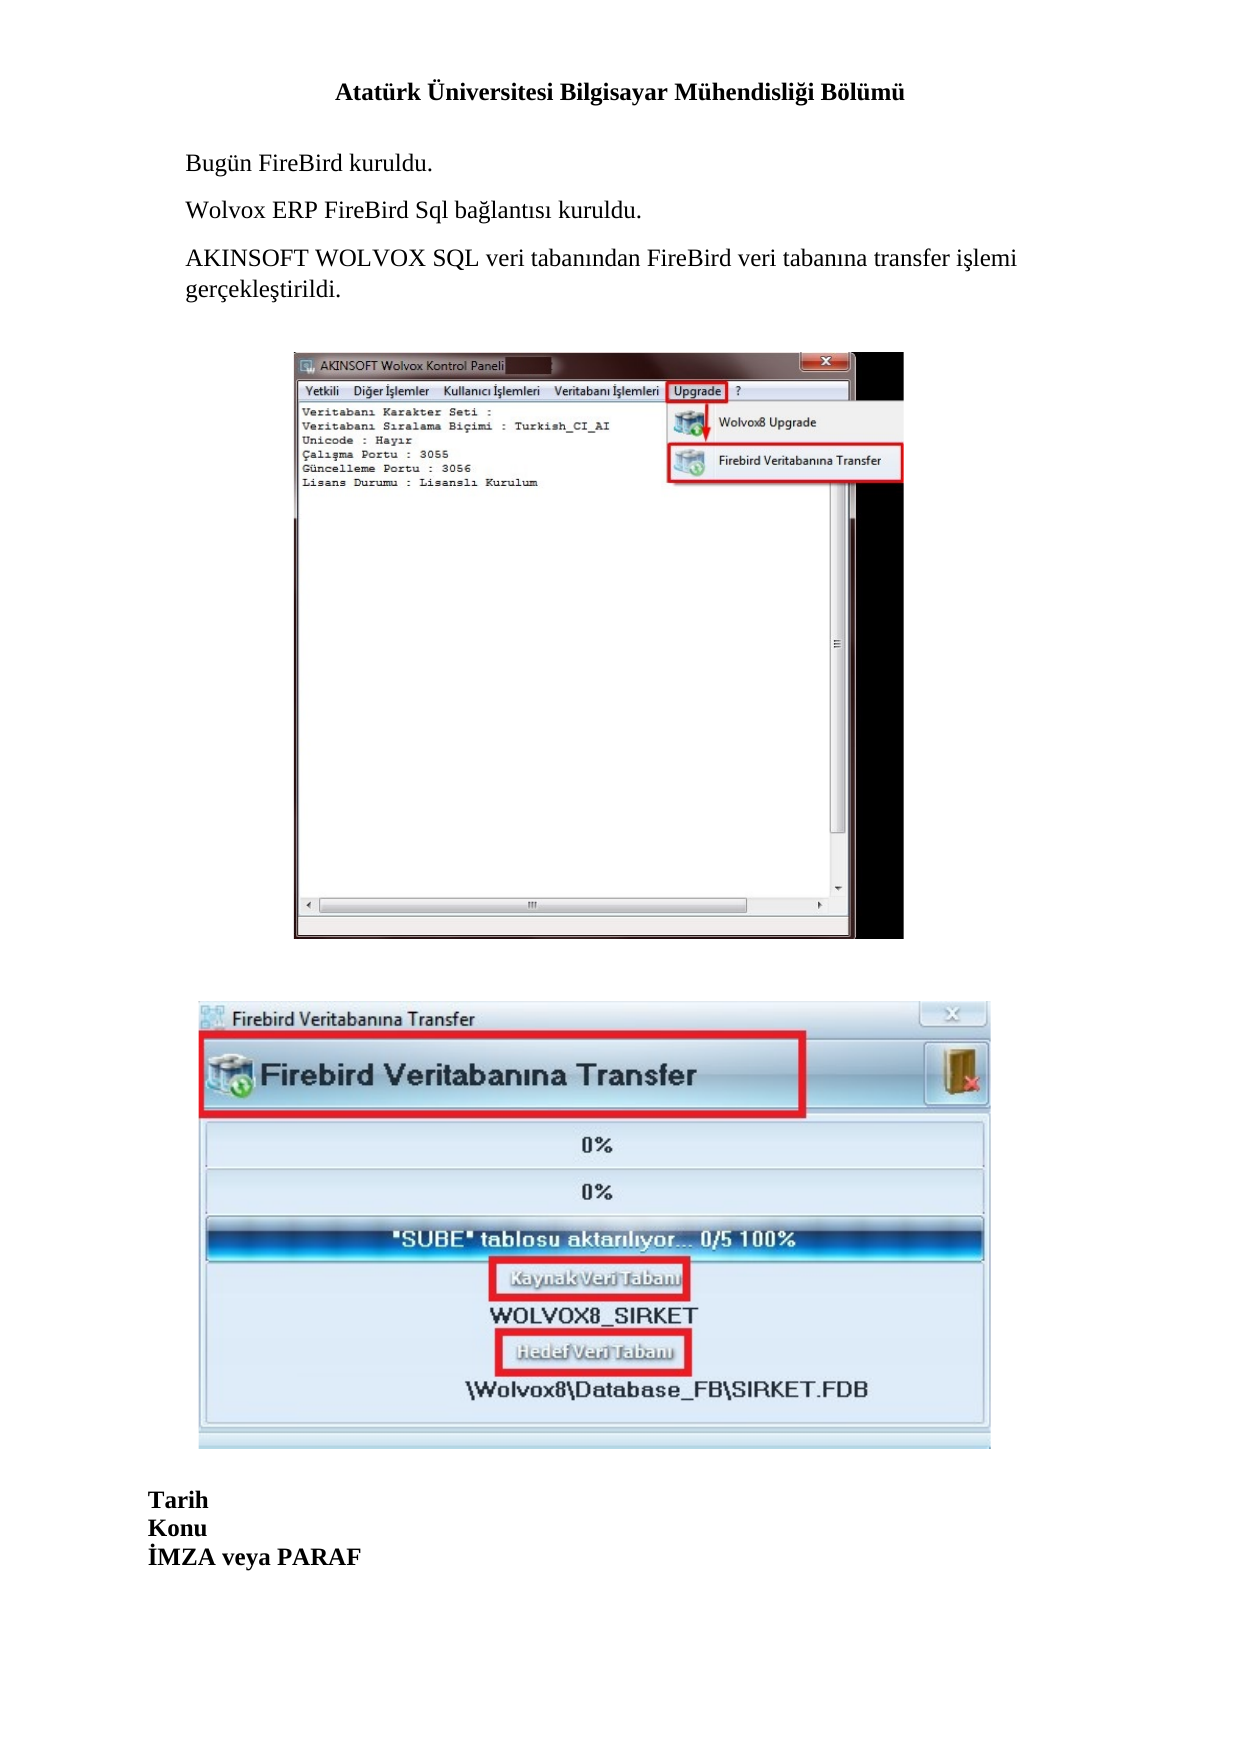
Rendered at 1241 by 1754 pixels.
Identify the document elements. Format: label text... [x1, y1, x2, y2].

text AKINSOFT WOLVOX SQL veri tabanından FireBird veri tabanına transfer işlemi gerçekleştirildi. [185, 243, 1093, 303]
picture [198, 1001, 991, 1449]
picture [293, 352, 904, 939]
text Bugün FireBird kuruldu. [185, 148, 1093, 176]
text Wolvox ERP FireBird Sql bağlantısı kuruldu. [185, 195, 1093, 224]
